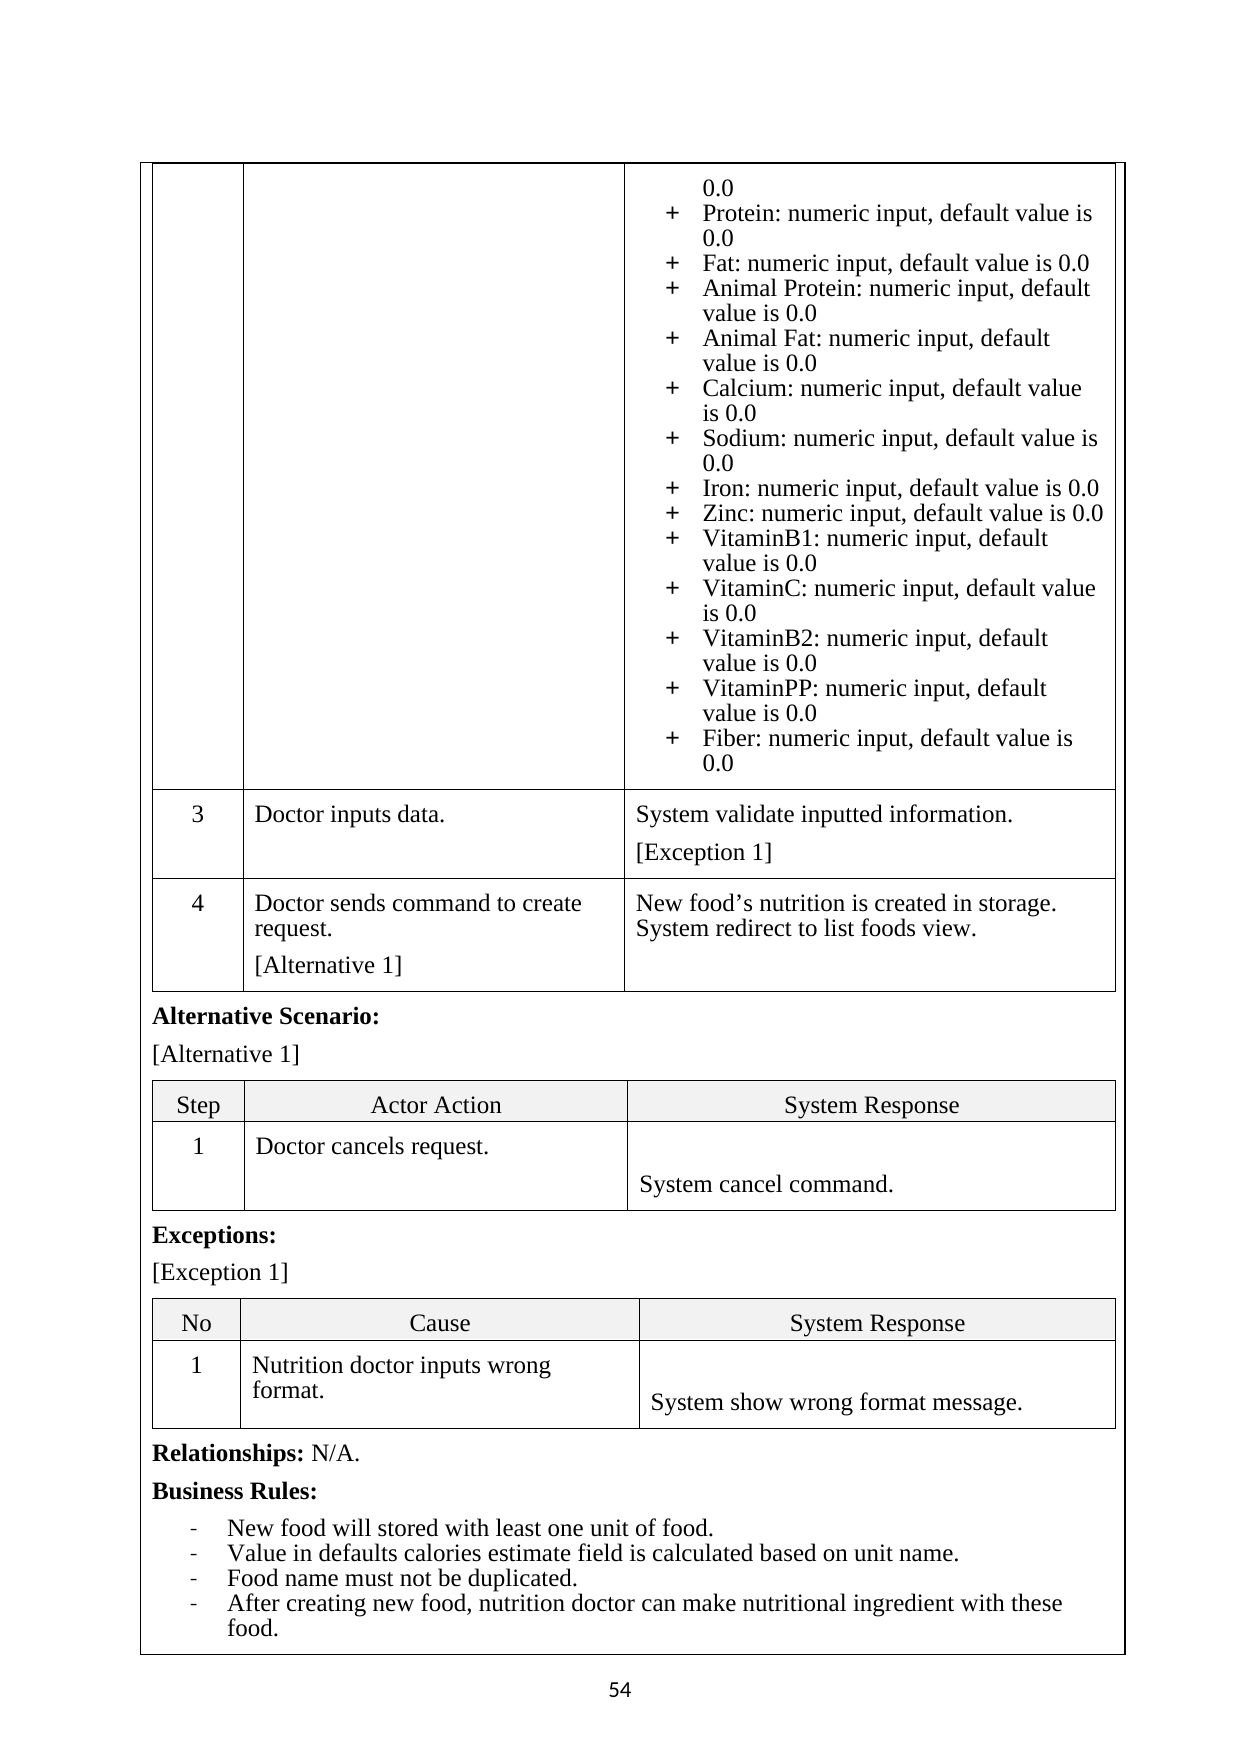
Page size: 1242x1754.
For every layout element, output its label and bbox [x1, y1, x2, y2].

table_cell [141, 163, 1124, 1654]
